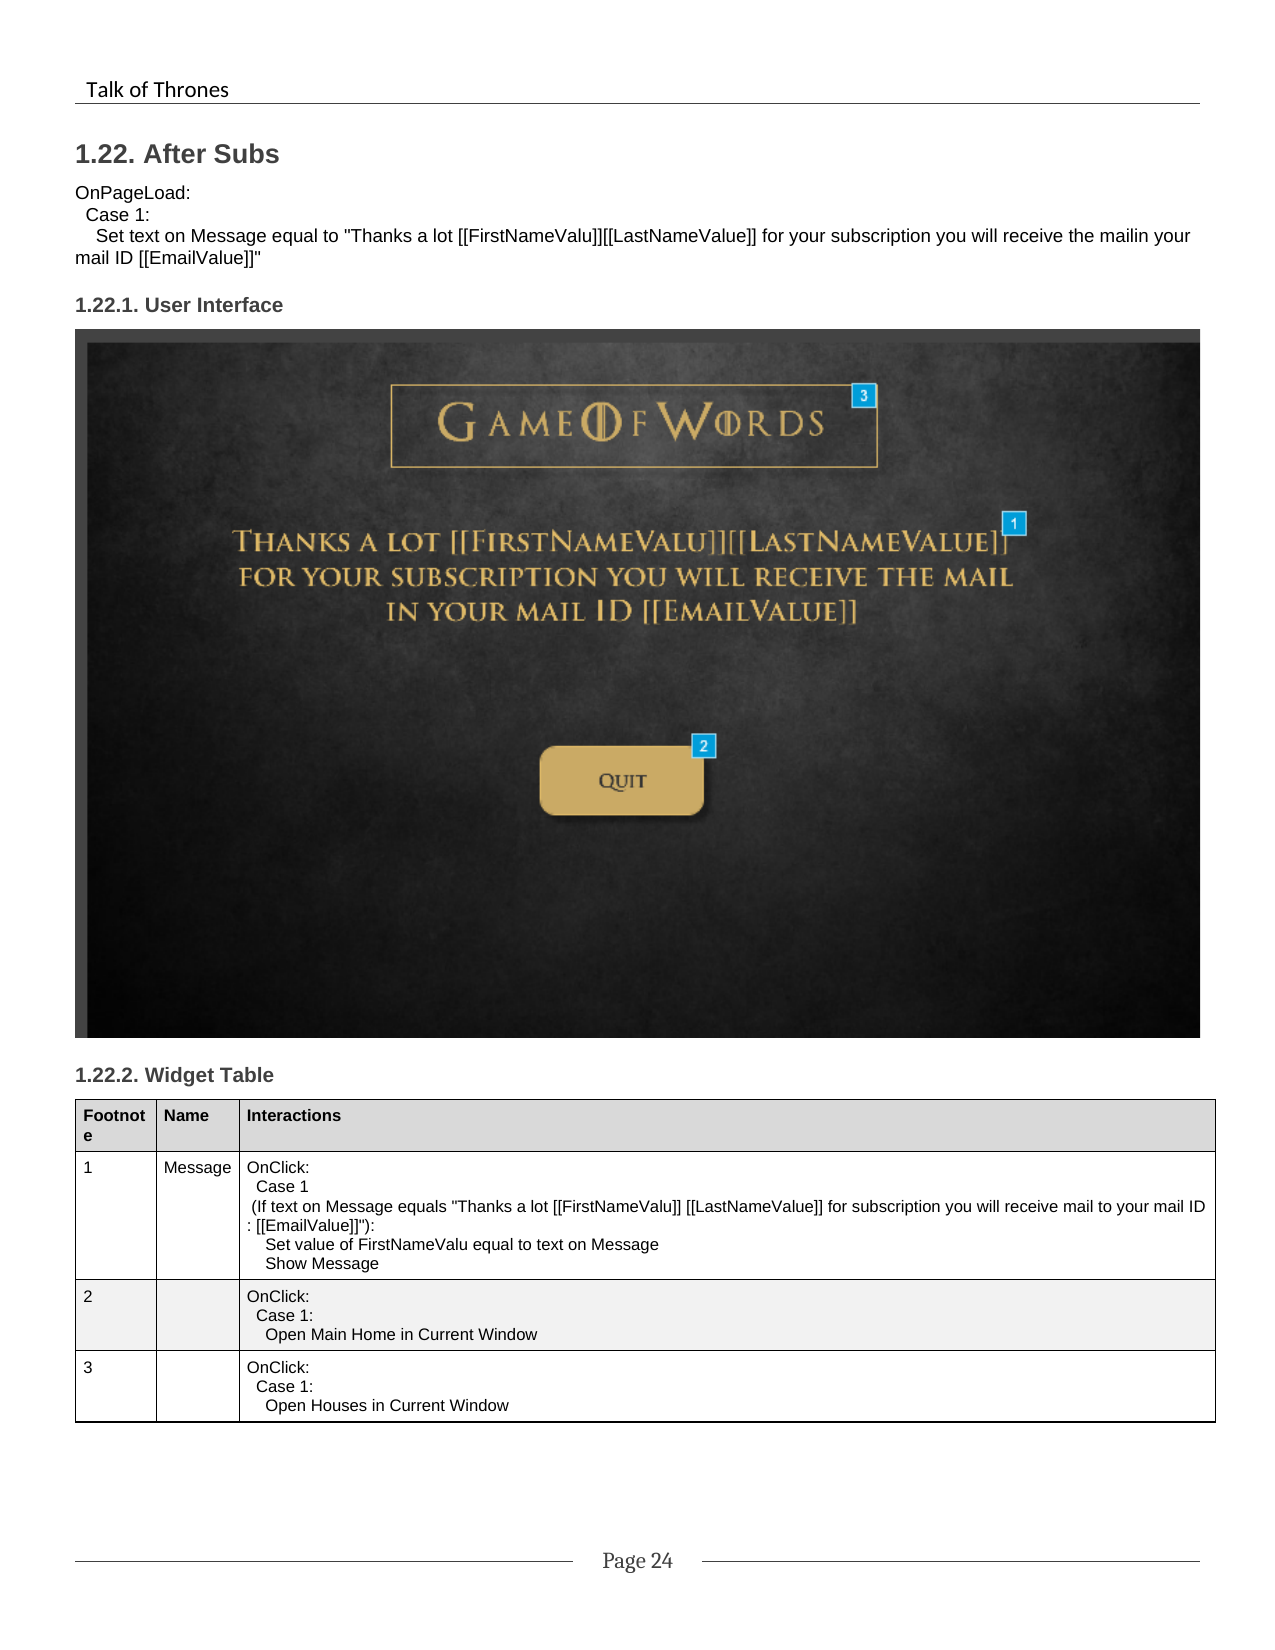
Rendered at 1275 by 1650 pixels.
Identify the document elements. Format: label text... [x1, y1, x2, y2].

table_cell 3 [76, 1351, 156, 1421]
table_cell Message [157, 1152, 239, 1279]
subtitle Widget Table [75, 1062, 1200, 1086]
table_cell 1 [76, 1152, 156, 1279]
table_header Footnote [76, 1100, 156, 1151]
table_cell OnClick: Case 1: Open Main Home in Current Window [240, 1280, 1215, 1350]
picture [75, 329, 1200, 1038]
table_header Interactions [240, 1100, 1215, 1151]
table_cell OnClick: Case 1: Open Houses in Current Window [240, 1351, 1215, 1421]
subtitle User Interface [75, 293, 1200, 317]
table_header Name [157, 1100, 239, 1151]
text OnPageLoad: Case 1: Set text on Message equal to "Thanks a lot [[FirstNameValu]][[LastNameValue]] for your subscription you will receive the mailin your mail ID [[EmailValue]]" [75, 182, 1200, 268]
table_cell OnClick: Case 1 (If text on Message equals "Thanks a lot [[FirstNameValu]] [[LastNameValue]] for subscription you will receive mail to your mail ID : [[EmailValue]]"): Set value of FirstNameValu equal to text on Message Show Message [240, 1152, 1215, 1279]
table_cell [157, 1351, 239, 1421]
subtitle After Subs [75, 138, 1200, 169]
table_cell [157, 1280, 239, 1350]
table_cell 2 [76, 1280, 156, 1350]
